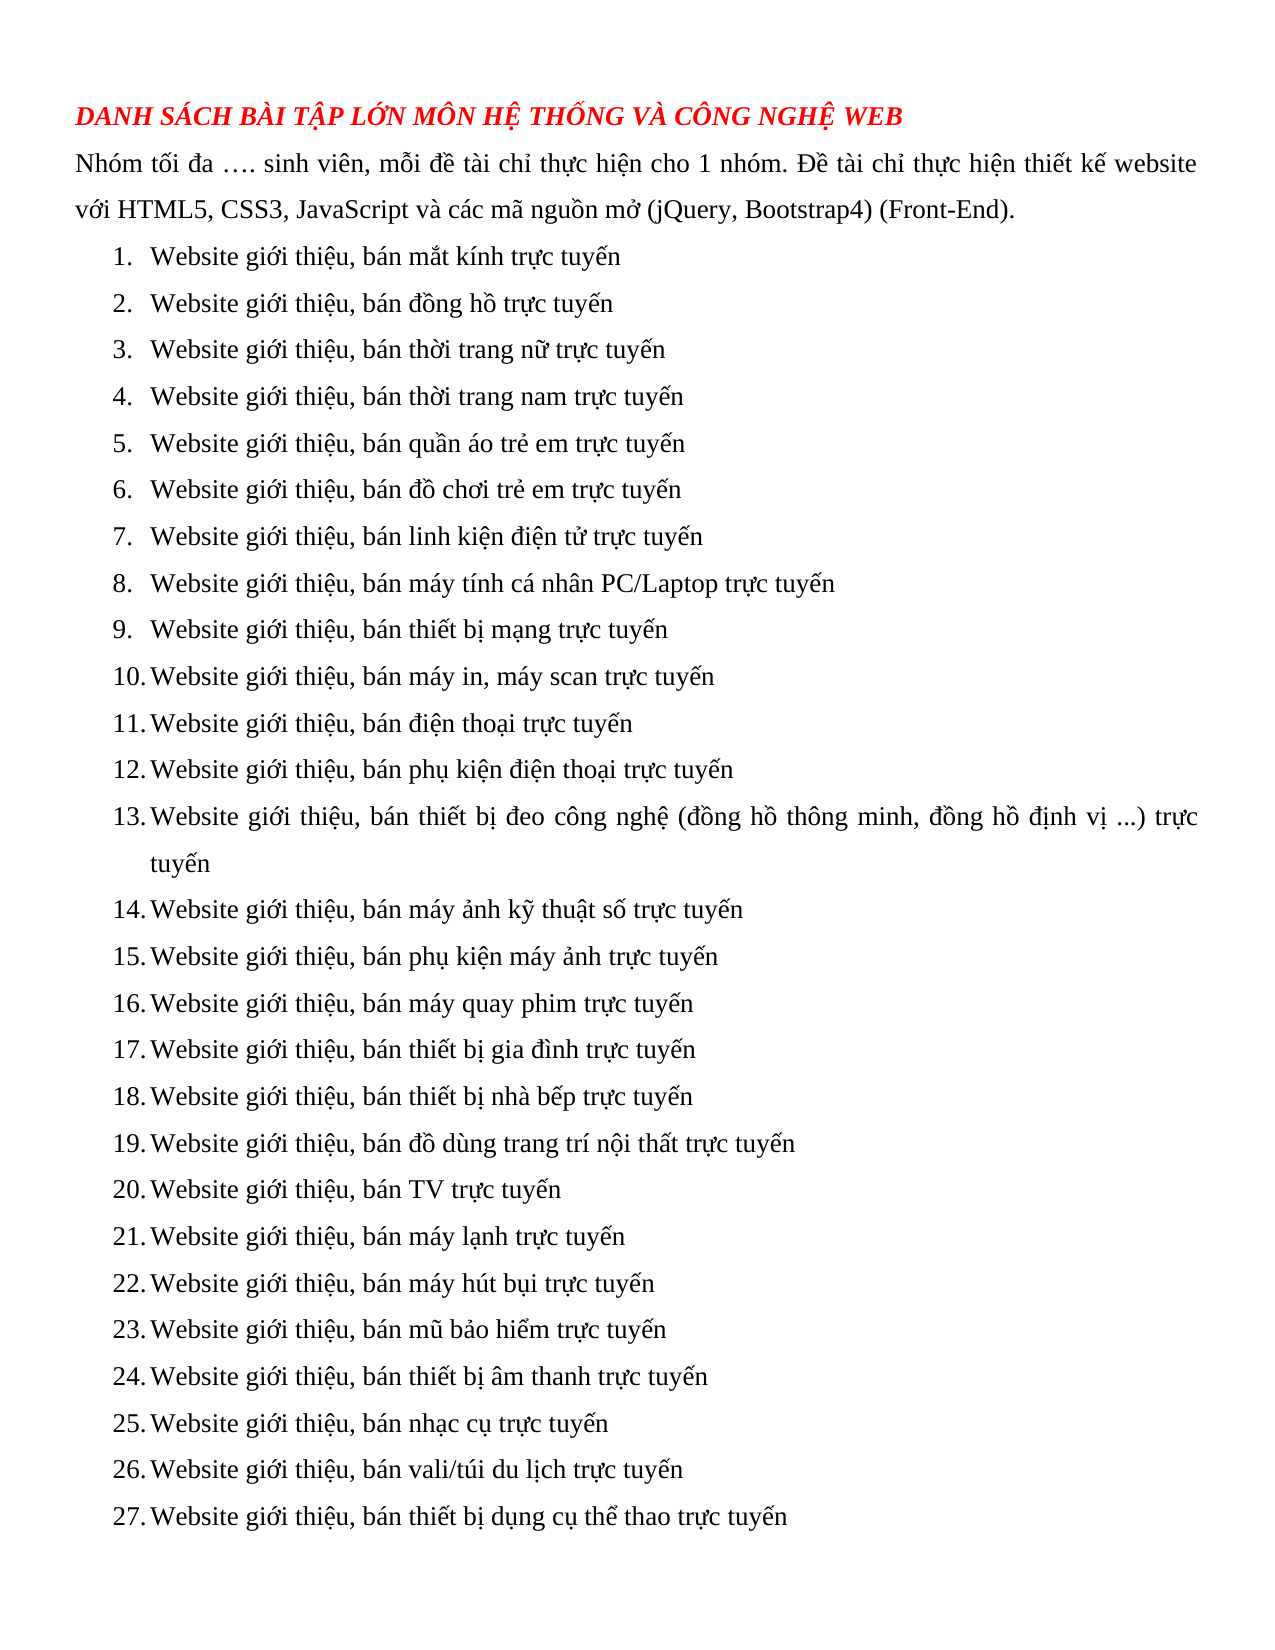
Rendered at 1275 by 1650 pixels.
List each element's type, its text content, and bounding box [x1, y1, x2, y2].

text Nhóm tối đa …. sinh viên, mỗi đề tài chỉ thực hiện cho 1 nhóm. Đề tài chỉ thực hiện thiết kế website với HTML5, CSS3, JavaScript và các mã nguồn mở (jQuery, Bootstrap4) (Front-End). [75, 147, 1200, 224]
list Website giới thiệu, bán mắt kính trực tuyến [112, 240, 1200, 271]
list Website giới thiệu, bán máy in, máy scan trực tuyến [112, 660, 1200, 691]
list Website giới thiệu, bán TV trực tuyến [112, 1173, 1200, 1204]
list Website giới thiệu, bán mũ bảo hiểm trực tuyến [112, 1313, 1200, 1344]
list Website giới thiệu, bán thiết bị mạng trực tuyến [112, 613, 1200, 644]
list Website giới thiệu, bán thời trang nữ trực tuyến [112, 333, 1200, 364]
list Website giới thiệu, bán nhạc cụ trực tuyến [112, 1407, 1200, 1438]
list Website giới thiệu, bán thời trang nam trực tuyến [112, 380, 1200, 411]
list Website giới thiệu, bán máy ảnh kỹ thuật số trực tuyến [112, 893, 1200, 924]
list Website giới thiệu, bán đồ dùng trang trí nội thất trực tuyến [112, 1127, 1200, 1158]
list Website giới thiệu, bán linh kiện điện tử trực tuyến [112, 520, 1200, 551]
list Website giới thiệu, bán thiết bị dụng cụ thể thao trực tuyến [112, 1500, 1200, 1531]
list Website giới thiệu, bán máy hút bụi trực tuyến [112, 1267, 1200, 1298]
list Website giới thiệu, bán quần áo trẻ em trực tuyến [112, 427, 1200, 458]
list Website giới thiệu, bán thiết bị nhà bếp trực tuyến [112, 1080, 1200, 1111]
list Website giới thiệu, bán phụ kiện máy ảnh trực tuyến [112, 940, 1200, 971]
list Website giới thiệu, bán phụ kiện điện thoại trực tuyến [112, 753, 1200, 784]
list Website giới thiệu, bán thiết bị gia đình trực tuyến [112, 1033, 1200, 1064]
list Website giới thiệu, bán thiết bị âm thanh trực tuyến [112, 1360, 1200, 1391]
list Website giới thiệu, bán thiết bị đeo công nghệ (đồng hồ thông minh, đồng hồ định vị ...) trực tuyến [112, 800, 1200, 878]
list Website giới thiệu, bán máy quay phim trực tuyến [112, 987, 1200, 1018]
list Website giới thiệu, bán đồ chơi trẻ em trực tuyến [112, 473, 1200, 504]
list Website giới thiệu, bán máy lạnh trực tuyến [112, 1220, 1200, 1251]
list Website giới thiệu, bán máy tính cá nhân PC/Laptop trực tuyến [112, 567, 1200, 598]
subtitle DANH SÁCH BÀI TẬP LỚN MÔN HỆ THỐNG VÀ CÔNG NGHỆ WEB [75, 100, 1200, 131]
list Website giới thiệu, bán điện thoại trực tuyến [112, 707, 1200, 738]
list Website giới thiệu, bán đồng hồ trực tuyến [112, 287, 1200, 318]
list Website giới thiệu, bán vali/túi du lịch trực tuyến [112, 1453, 1200, 1484]
